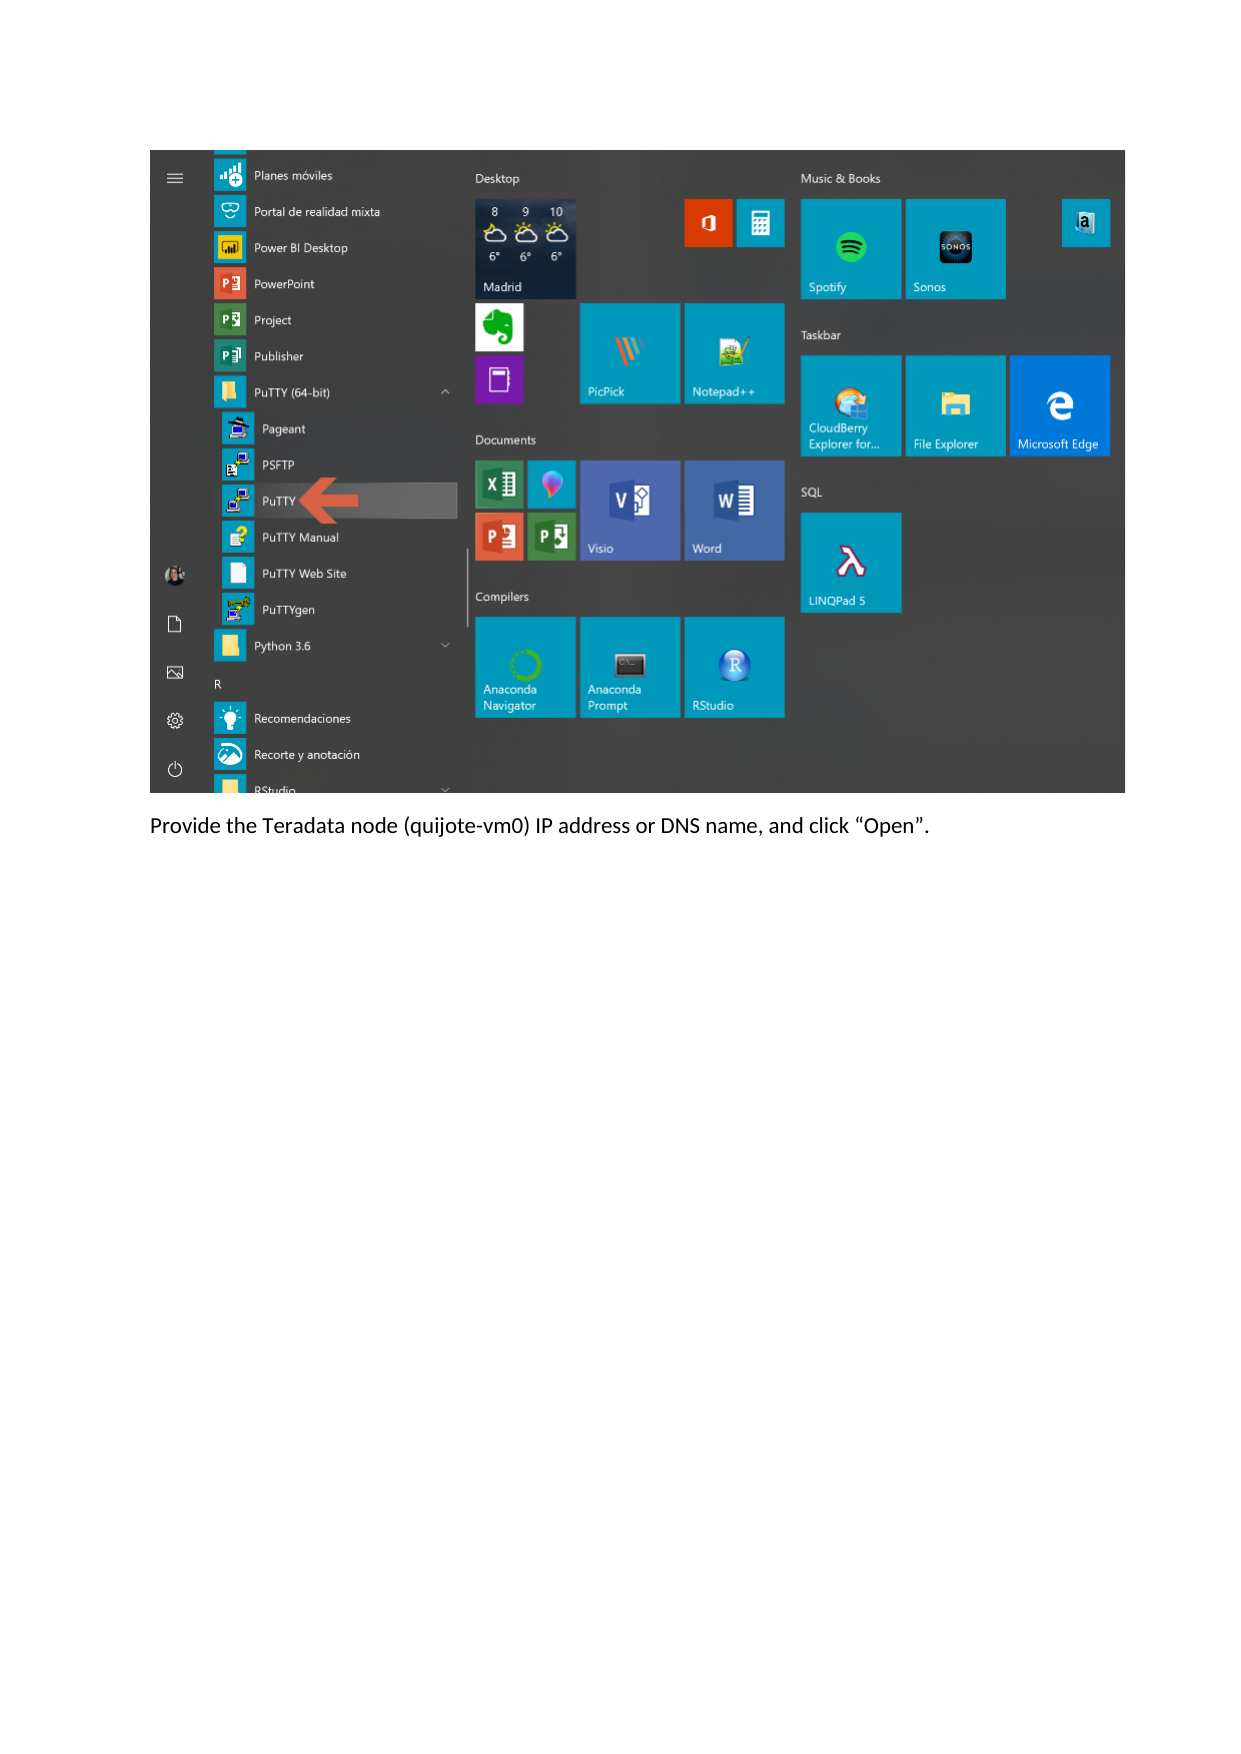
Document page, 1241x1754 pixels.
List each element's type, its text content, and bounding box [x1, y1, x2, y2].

picture [223, 779, 240, 793]
text Provide the Teradata node (quijote-vm0) IP address or DNS name, and click “Open”. [150, 812, 1090, 840]
picture [150, 150, 1125, 793]
